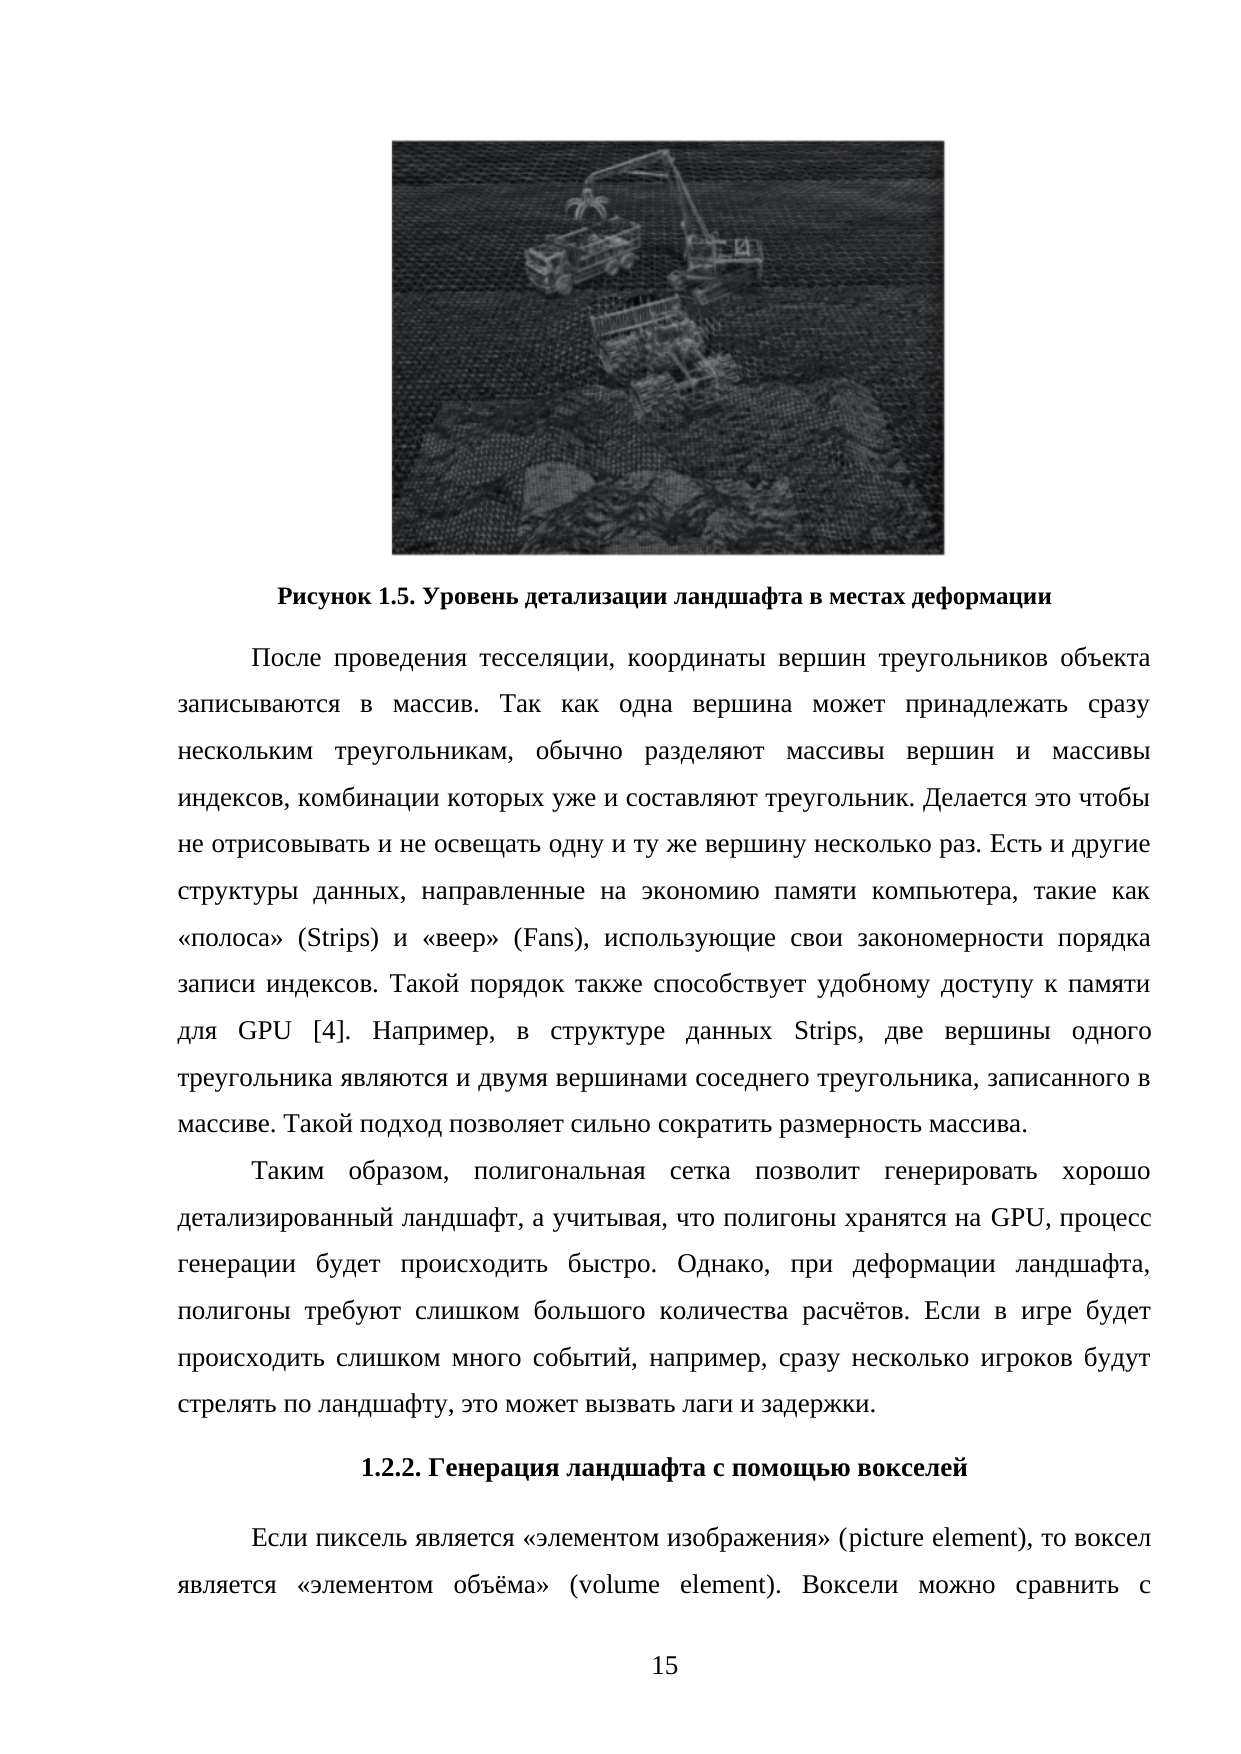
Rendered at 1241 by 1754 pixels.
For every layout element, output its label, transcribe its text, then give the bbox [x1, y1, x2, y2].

subtitle 1.2.2. Генерация ландшафта с помощью вокселей [177, 1451, 1152, 1482]
text Таким образом, полигональная сетка позволит генерировать хорошо детализированный ландшафт, а учитывая, что полигоны хранятся на GPU, процесс генерации будет происходить быстро. Однако, при деформации ландшафта, полигоны требуют слишком большого количества расчётов. Если в игре будет происходить слишком много событий, например, сразу несколько игроков будут стрелять по ландшафту, это может вызвать лаги и задержки. [177, 1154, 1152, 1419]
text Рисунок 1.5. Уровень детализации ландшафта в местах деформации [177, 581, 1152, 610]
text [177, 1522, 1152, 1599]
picture [372, 118, 957, 566]
text После проведения тесселяции, координаты вершин треугольников объекта записываются в массив. Так как одна вершина может принадлежать сразу нескольким треугольникам, обычно разделяют массивы вершин и массивы индексов, комбинации которых уже и составляют треугольник. Делается это чтобы не отрисовывать и не освещать одну и ту же вершину несколько раз. Есть и другие структуры данных, направленные на экономию памяти компьютера, такие как «полоса» (Strips) и «веер» (Fans), использующие свои закономерности порядка записи индексов. Такой порядок также способствует удобному доступу к памяти для GPU [4]. Например, в структуре данных Strips, две вершины одного треугольника являются и двумя вершинами соседнего треугольника, записанного в массиве. Такой подход позволяет сильно сократить размерность массива. [177, 641, 1152, 1139]
